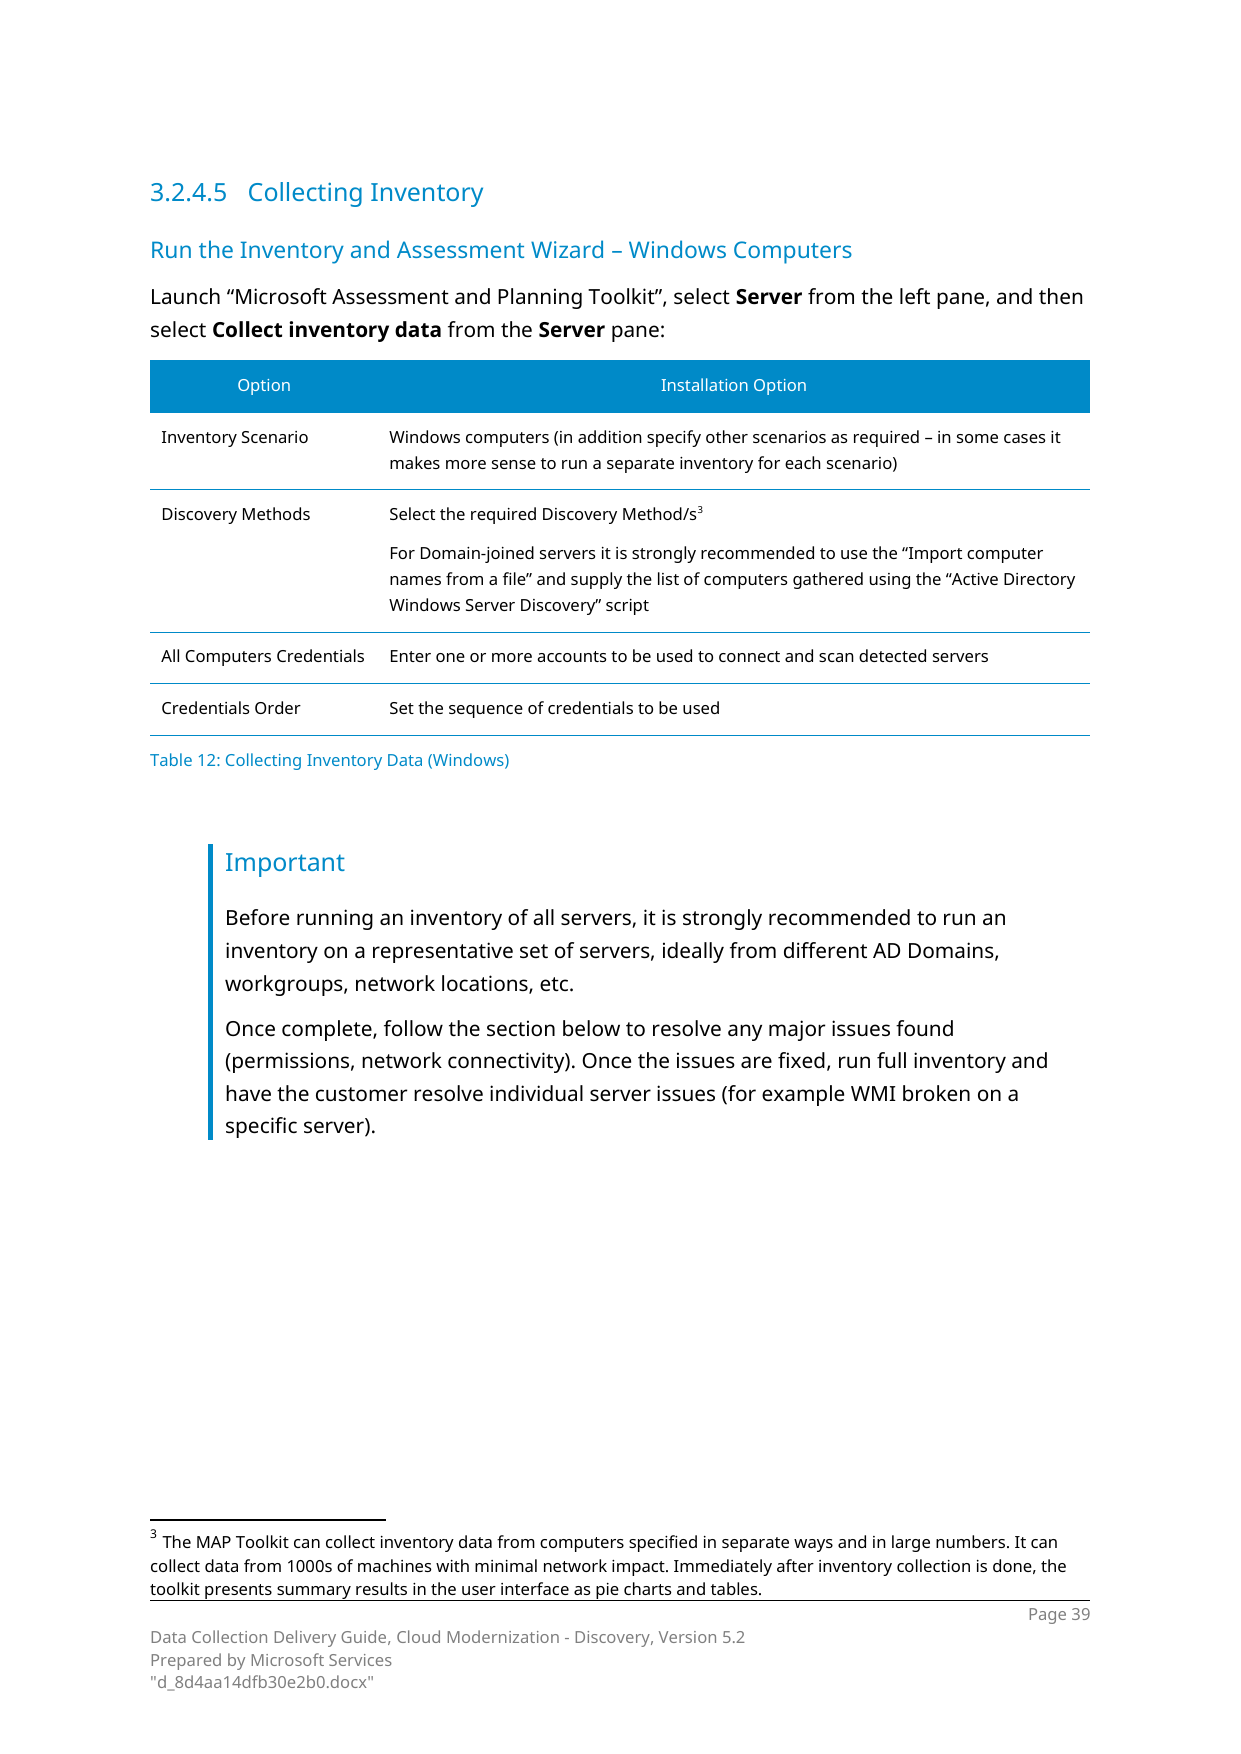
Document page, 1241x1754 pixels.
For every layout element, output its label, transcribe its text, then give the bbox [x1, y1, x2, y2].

table_cell Set the sequence of credentials to be used [378, 684, 1090, 735]
table_cell Enter one or more accounts to be used to connect and scan detected servers [378, 633, 1090, 683]
subtitle Run the Inventory and Assessment Wizard – Windows Computers [150, 234, 1090, 265]
table_header Option [150, 361, 378, 412]
text Once complete, follow the section below to resolve any major issues found (permissions, network connectivity). Once the issues are fixed, run full inventory and have the customer resolve individual server issues (for example WMI broken on a specific server). [213, 1014, 1090, 1140]
title Important [213, 844, 1090, 878]
subtitle Collecting Inventory [150, 175, 1090, 209]
table_cell All Computers Credentials [150, 633, 378, 683]
table_cell Select the required Discovery Method/s For Domain-joined servers it is strongly recommended to use the “Import computer names from a file” and supply the list of computers gathered using the “Active Directory Windows Server Discovery” script [378, 490, 1090, 632]
table_cell Inventory Scenario [150, 413, 378, 489]
table_header Installation Option [378, 361, 1090, 412]
table_cell Discovery Methods [150, 490, 378, 632]
table_cell Windows computers (in addition specify other scenarios as required – in some cases it makes more sense to run a separate inventory for each scenario) [378, 413, 1090, 489]
picture [388, 754, 393, 764]
text Before running an inventory of all servers, it is strongly recommended to run an inventory on a representative set of servers, ideally from different AD Domains, workgroups, network locations, etc. [213, 903, 1090, 997]
table_cell Credentials Order [150, 684, 378, 735]
text Launch “Microsoft Assessment and Planning Toolkit”, select Server from the left pane, and then select Collect inventory data from the Server pane: [150, 282, 1090, 343]
